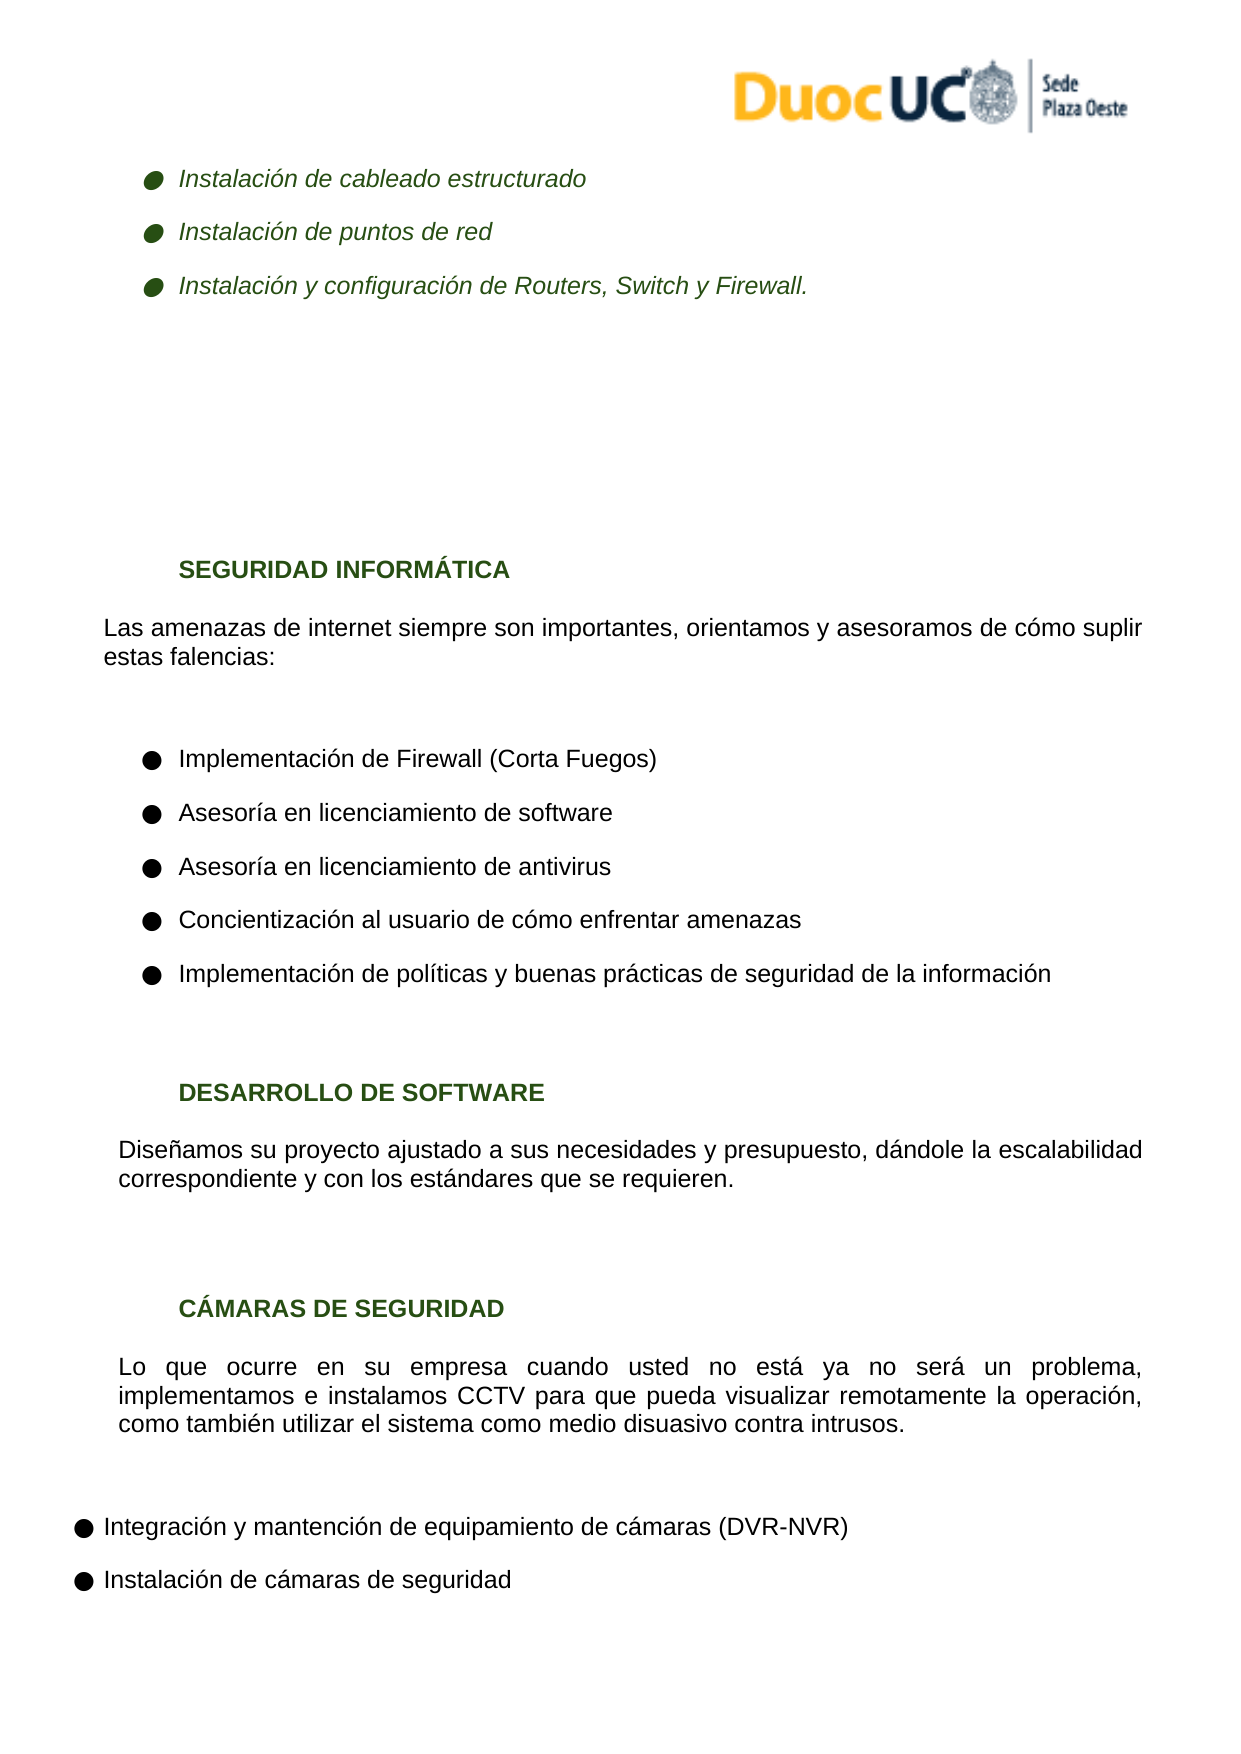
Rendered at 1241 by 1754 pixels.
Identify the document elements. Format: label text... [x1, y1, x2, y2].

text Diseñamos su proyecto ajustado a sus necesidades y presupuesto, dándole la escalabilidad correspondiente y con los estándares que se requieren. [118, 1135, 1144, 1193]
text Lo que ocurre en su empresa cuando usted no está ya no será un problema, implementamos e instalamos CCTV para que pueda visualizar remotamente la operación, como también utilizar el sistema como medio disuasivo contra intrusos. [118, 1352, 1144, 1438]
picture [608, 18, 1241, 168]
list Instalación de puntos de red [141, 204, 1144, 255]
text Las amenazas de internet siempre son importantes, orientamos y asesoramos de cómo suplir estas falencias: [103, 613, 1144, 671]
list Instalación y configuración de Routers, Switch y Firewall. [141, 257, 1144, 309]
list Concientización al usuario de cómo enfrentar amenazas [141, 892, 1144, 943]
text CÁMARAS DE SEGURIDAD [103, 1294, 1090, 1323]
text DESARROLLO DE SOFTWARE [103, 1078, 1090, 1106]
list Implementación de Firewall (Corta Fuegos) [141, 731, 1144, 782]
list Instalación de cámaras de seguridad [73, 1552, 1144, 1603]
list Instalación de cableado estructurado [141, 150, 1144, 201]
list Implementación de políticas y buenas prácticas de seguridad de la información [141, 946, 1144, 997]
list Asesoría en licenciamiento de software [141, 784, 1144, 836]
text SEGURIDAD INFORMÁTICA [103, 556, 1090, 584]
list Integración y mantención de equipamiento de cámaras (DVR-NVR) [73, 1498, 1144, 1549]
list Asesoría en licenciamiento de antivirus [141, 838, 1144, 889]
